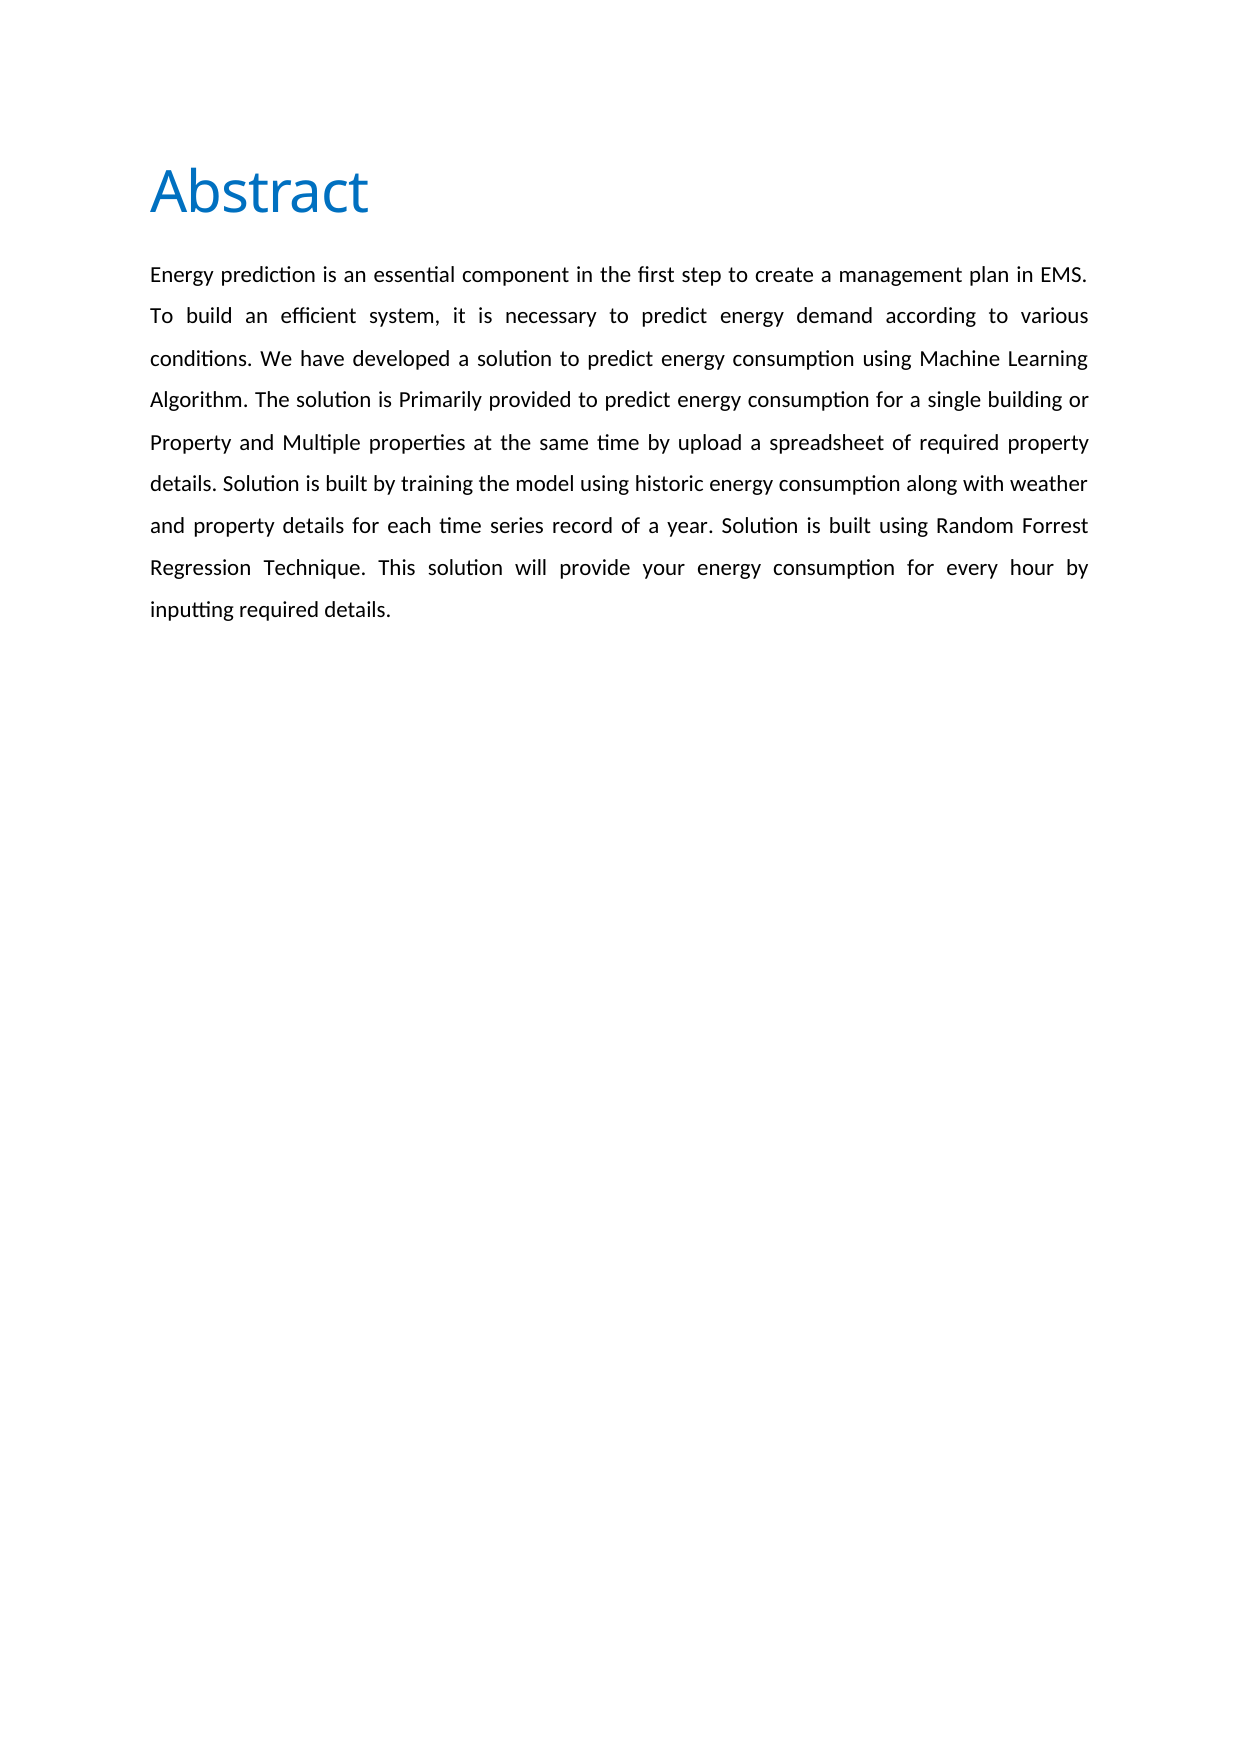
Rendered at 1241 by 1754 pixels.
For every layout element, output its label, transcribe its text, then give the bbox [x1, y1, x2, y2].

text Energy prediction is an essential component in the first step to create a management plan in EMS. To build an efficient system, it is necessary to predict energy demand according to various conditions. We have developed a solution to predict energy consumption using Machine Learning Algorithm. The solution is Primarily provided to predict energy consumption for a single building or Property and Multiple properties at the same time by upload a spreadsheet of required property details. Solution is built by training the model using historic energy consumption along with weather and property details for each time series record of a year. Solution is built using Random Forrest Regression Technique. This solution will provide your energy consumption for every hour by inputting required details. [150, 260, 1090, 623]
title Abstract [150, 150, 1090, 229]
